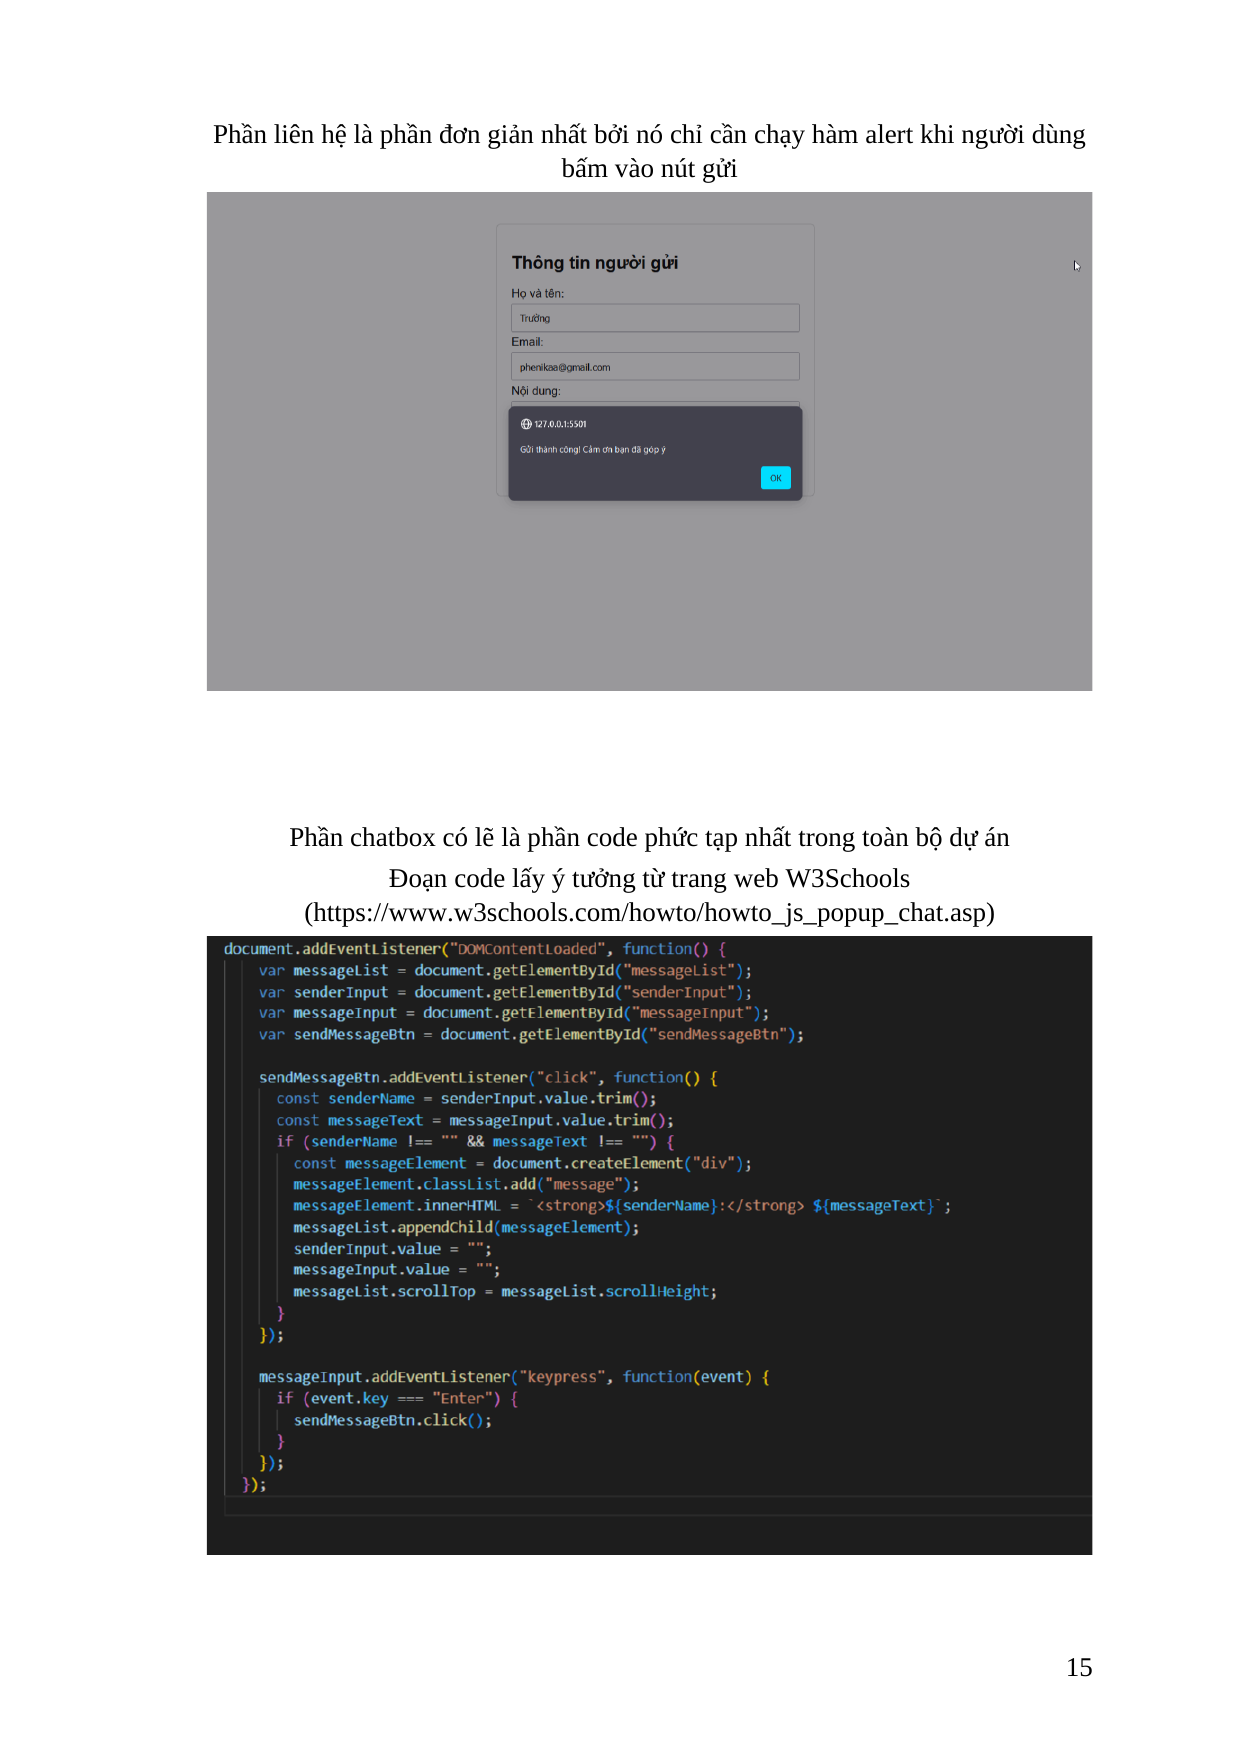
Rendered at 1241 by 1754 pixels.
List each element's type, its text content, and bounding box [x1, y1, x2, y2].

picture [206, 192, 1093, 691]
picture [206, 936, 1093, 1555]
text Đoạn code lấy ý tưởng từ trang web W3Schools (https://www.w3schools.com/howto/howto_js_popup_chat.asp) [207, 862, 1092, 927]
text Phần liên hệ là phần đơn giản nhất bởi nó chỉ cần chạy hàm alert khi người dùng bấm vào nút gửi [207, 118, 1092, 183]
text Phần chatbox có lẽ là phần code phức tạp nhất trong toàn bộ dự án [207, 821, 1092, 852]
